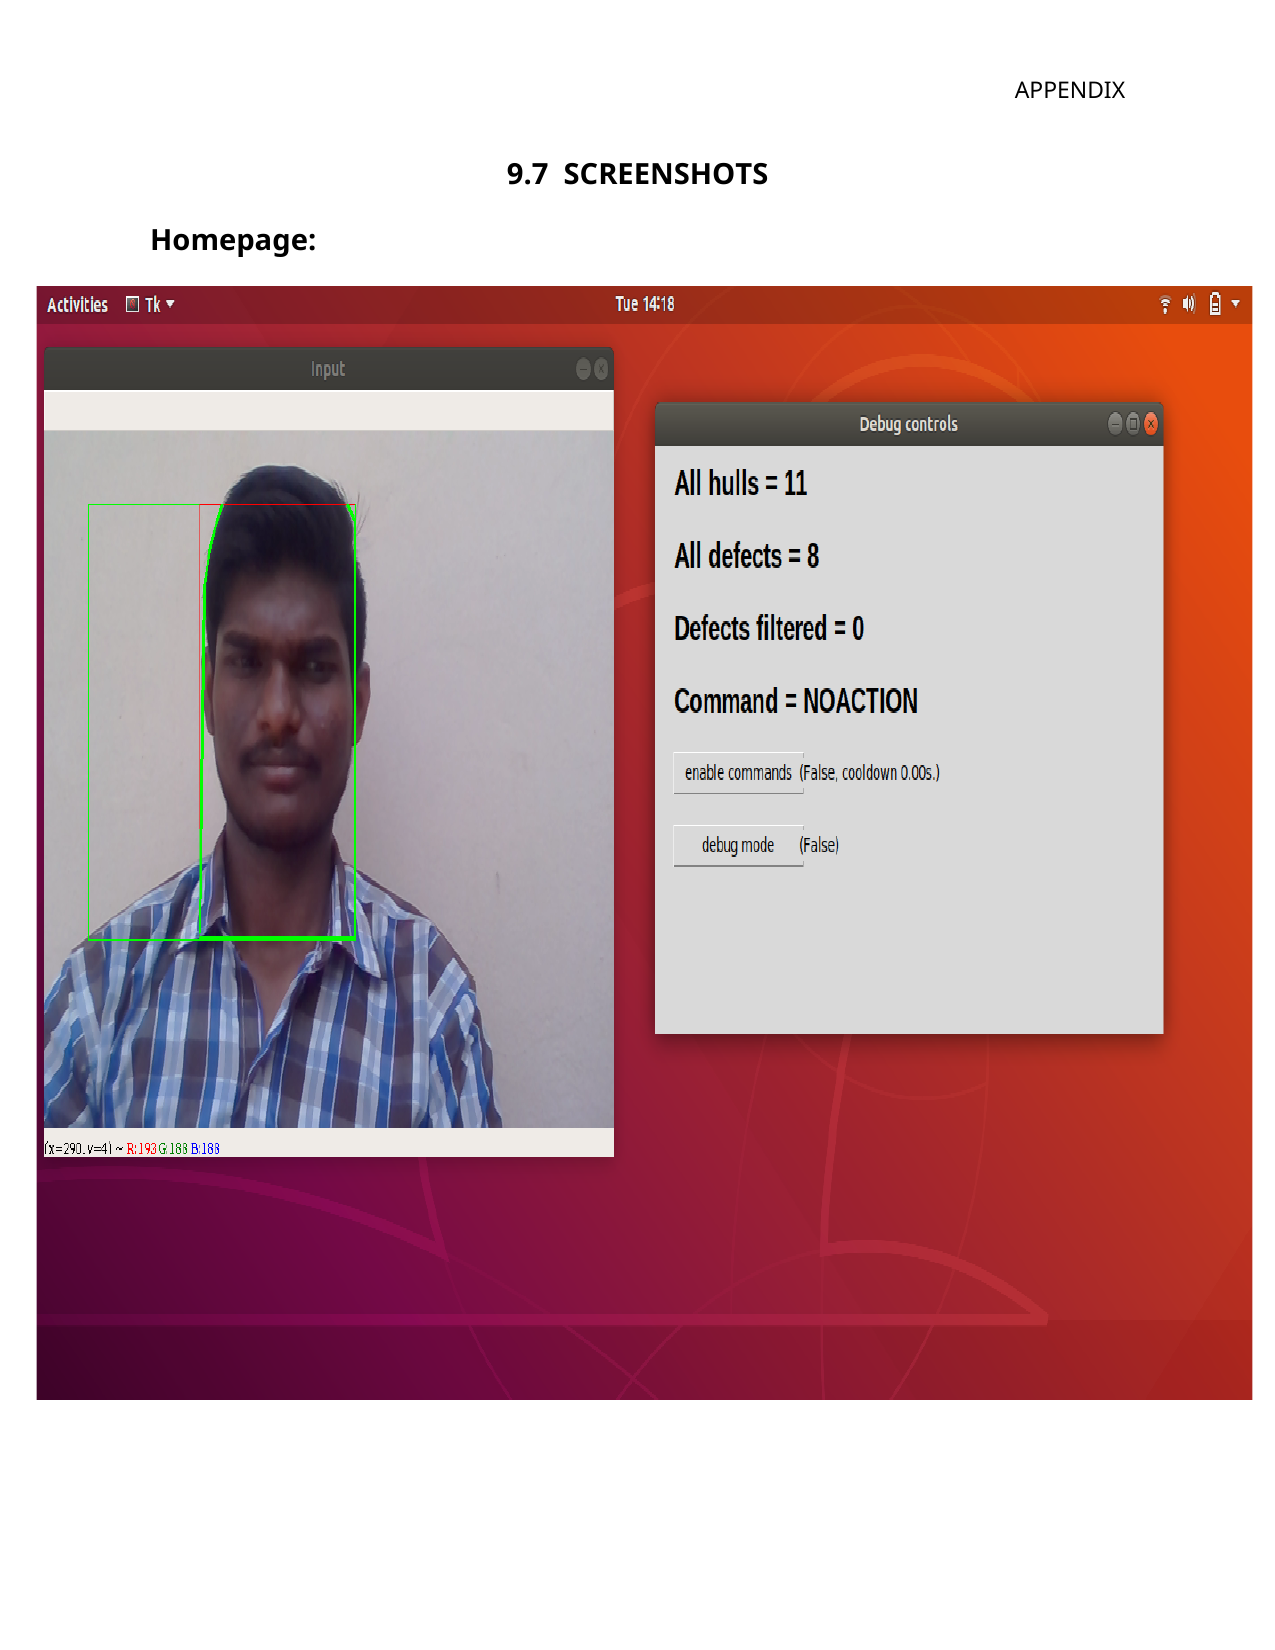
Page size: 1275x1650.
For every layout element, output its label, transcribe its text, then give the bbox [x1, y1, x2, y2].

text Homepage: [150, 219, 1125, 259]
picture [36, 286, 1253, 1400]
text APPENDIX [150, 74, 1125, 106]
text 9.7 SCREENSHOTS [150, 153, 1125, 193]
